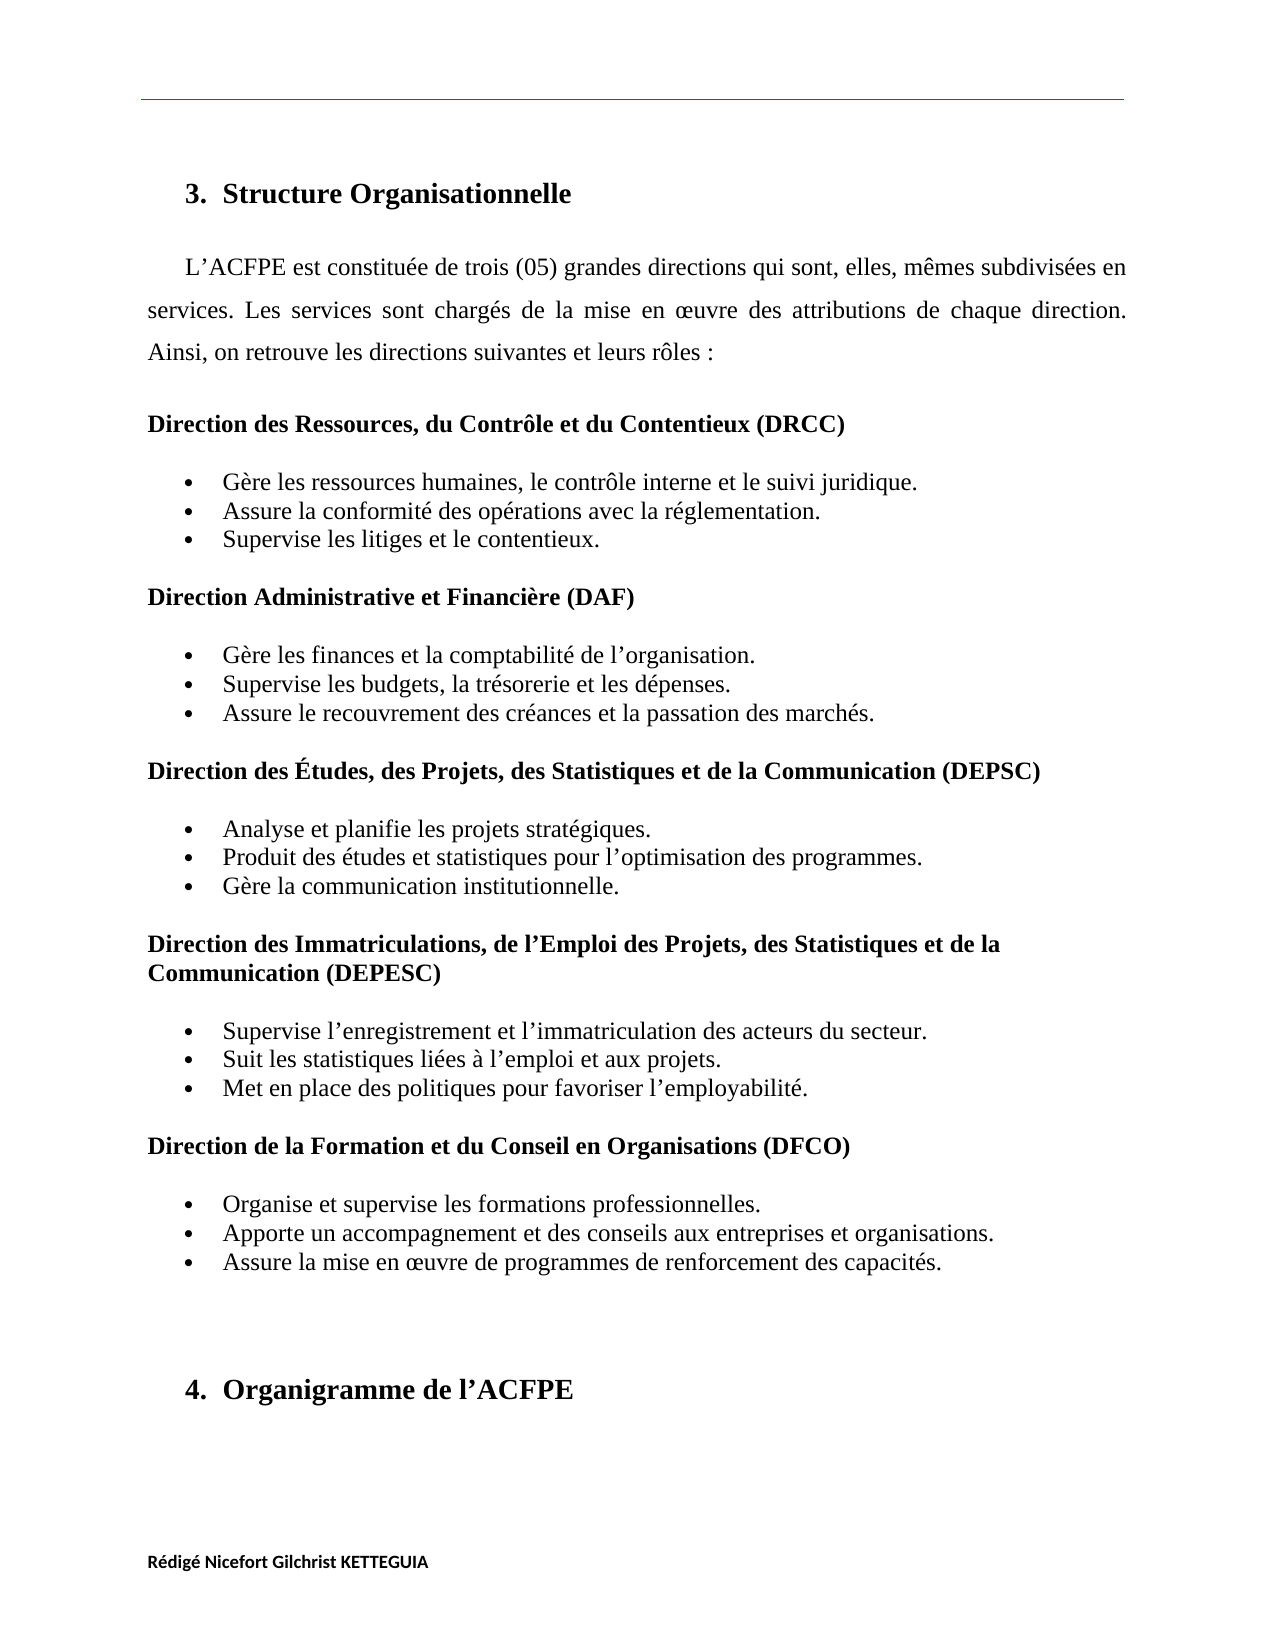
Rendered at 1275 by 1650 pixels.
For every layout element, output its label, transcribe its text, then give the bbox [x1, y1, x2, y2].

list Met en place des politiques pour favoriser l’employabilité. [185, 1073, 1135, 1102]
list Assure le recouvrement des créances et la passation des marchés. [185, 698, 1135, 727]
list Supervise les budgets, la trésorerie et les dépenses. [185, 669, 1135, 698]
text Direction Administrative et Financière (DAF) [147, 582, 1135, 611]
list Supervise l’enregistrement et l’immatriculation des acteurs du secteur. [185, 1016, 1135, 1044]
list Organise et supervise les formations professionnelles. [185, 1189, 1135, 1218]
list Produit des études et statistiques pour l’optimisation des programmes. [185, 842, 1135, 871]
list Supervise les litiges et le contentieux. [185, 524, 1135, 553]
text L’ACFPE est constituée de trois (05) grandes directions qui sont, elles, mêmes subdivisées en services. Les services sont chargés de la mise en œuvre des attributions de chaque direction. Ainsi, on retrouve les directions suivantes et leurs rôles : [147, 252, 1128, 366]
list Structure Organisationnelle [185, 177, 1128, 210]
list Gère les finances et la comptabilité de l’organisation. [185, 640, 1135, 669]
list Assure la conformité des opérations avec la réglementation. [185, 496, 1135, 524]
list Gère les ressources humaines, le contrôle interne et le suivi juridique. [185, 467, 1135, 496]
text Direction des Immatriculations, de l’Emploi des Projets, des Statistiques et de la Communication (DEPESC) [147, 929, 1135, 987]
text Direction des Études, des Projets, des Statistiques et de la Communication (DEPSC) [147, 756, 1135, 784]
list Analyse et planifie les projets stratégiques. [185, 814, 1135, 842]
list Organigramme de l’ACFPE [185, 1372, 1128, 1405]
text Direction de la Formation et du Conseil en Organisations (DFCO) [147, 1131, 1135, 1160]
text Direction des Ressources, du Contrôle et du Contentieux (DRCC) [147, 409, 1135, 438]
list Apporte un accompagnement et des conseils aux entreprises et organisations. [185, 1218, 1135, 1247]
list Suit les statistiques liées à l’emploi et aux projets. [185, 1044, 1135, 1073]
list Gère la communication institutionnelle. [185, 871, 1135, 900]
list Assure la mise en œuvre de programmes de renforcement des capacités. [185, 1247, 1135, 1275]
